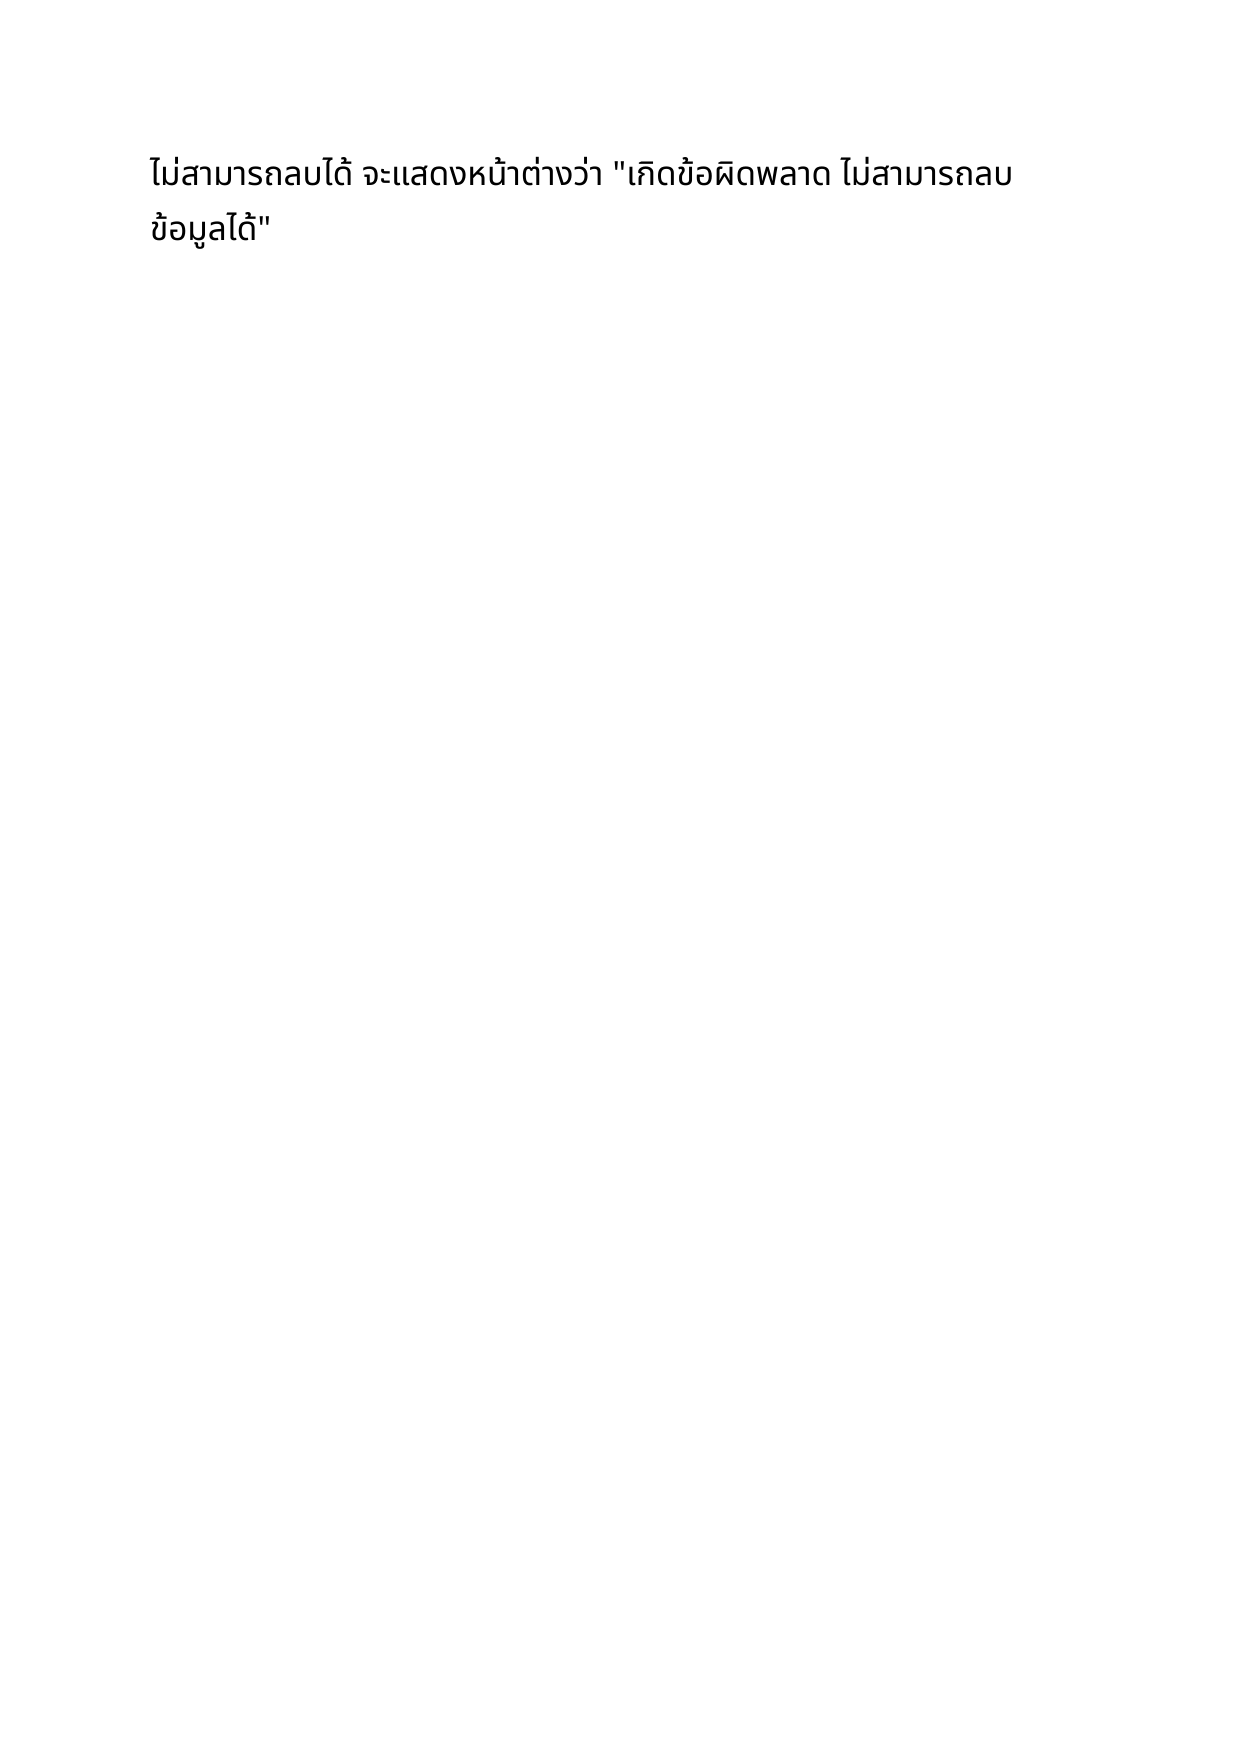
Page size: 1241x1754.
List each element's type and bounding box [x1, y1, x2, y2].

text [150, 150, 1090, 255]
